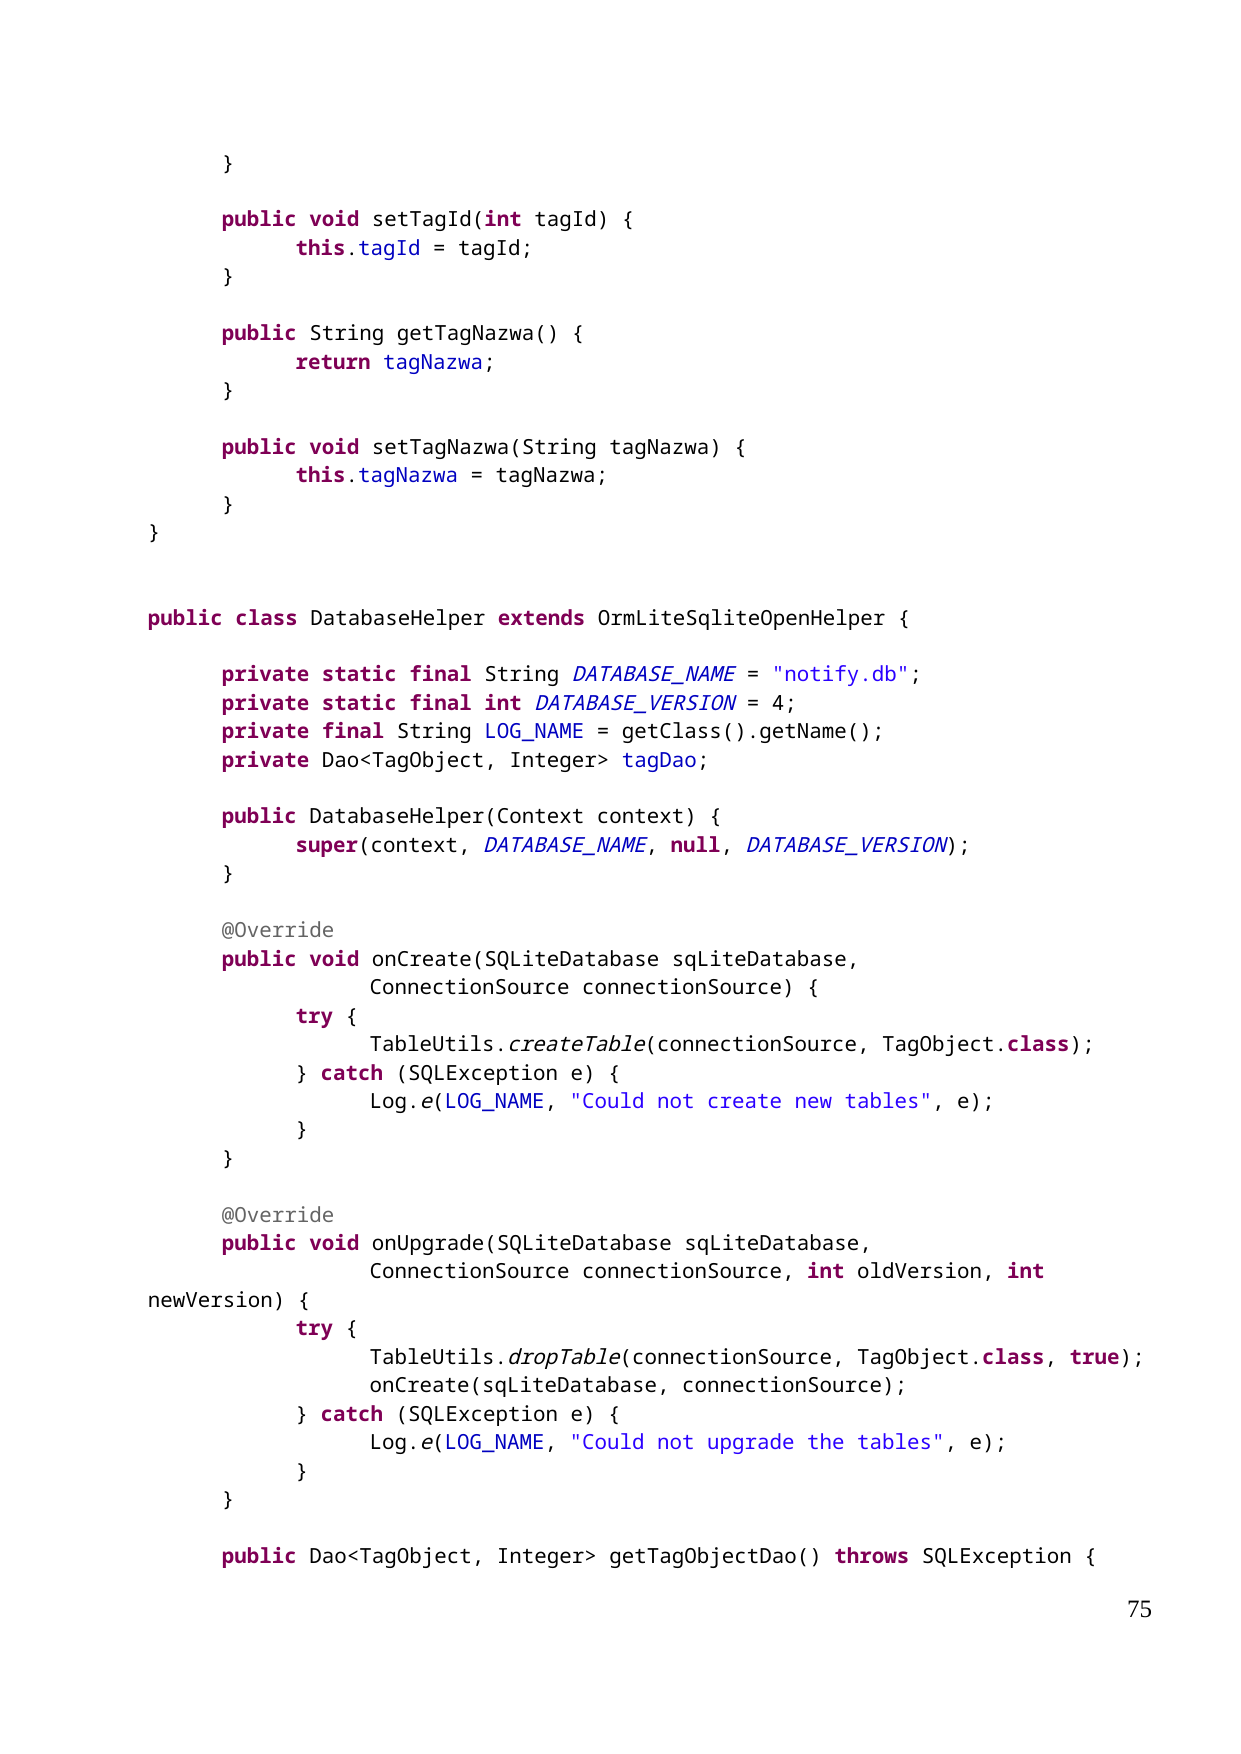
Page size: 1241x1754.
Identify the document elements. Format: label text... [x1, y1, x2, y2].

text private static final String DATABASE_NAME = "notify.db"; [148, 659, 1152, 688]
text public void onCreate(SQLiteDatabase sqLiteDatabase, [148, 944, 1152, 972]
text Log.e(LOG_NAME, "Could not upgrade the tables", e); [148, 1427, 1152, 1456]
text } [148, 1456, 1152, 1484]
text onCreate(sqLiteDatabase, connectionSource); [148, 1370, 1152, 1399]
text } [148, 517, 1152, 546]
text try { [148, 1001, 1152, 1029]
text public String getTagNazwa() { [148, 318, 1152, 347]
text try { [148, 1313, 1152, 1342]
text this.tagNazwa = tagNazwa; [148, 461, 1152, 489]
text } catch (SQLException e) { [148, 1058, 1152, 1086]
text private static final int DATABASE_VERSION = 4; [148, 688, 1152, 716]
text } [148, 148, 1152, 176]
text } [148, 489, 1152, 517]
text public void onUpgrade(SQLiteDatabase sqLiteDatabase, [148, 1228, 1152, 1257]
text public void setTagNazwa(String tagNazwa) { [148, 432, 1152, 461]
text } [148, 858, 1152, 887]
text } [148, 261, 1152, 290]
text TableUtils.dropTable(connectionSource, TagObject.class, true); [148, 1342, 1152, 1370]
text ConnectionSource connectionSource) { [148, 972, 1152, 1001]
text public Dao<TagObject, Integer> getTagObjectDao() throws SQLException { [148, 1541, 1152, 1569]
text Log.e(LOG_NAME, "Could not create new tables", e); [148, 1086, 1152, 1114]
text ConnectionSource connectionSource, int oldVersion, int newVersion) { [148, 1257, 1152, 1313]
text public void setTagId(int tagId) { [148, 204, 1152, 233]
text } [148, 1143, 1152, 1171]
text public class DatabaseHelper extends OrmLiteSqliteOpenHelper { [148, 603, 1152, 631]
text this.tagId = tagId; [148, 233, 1152, 261]
text } catch (SQLException e) { [148, 1399, 1152, 1427]
text super(context, DATABASE_NAME, null, DATABASE_VERSION); [148, 830, 1152, 858]
text @Override [148, 1200, 1152, 1228]
text @Override [148, 915, 1152, 944]
text TableUtils.createTable(connectionSource, TagObject.class); [148, 1029, 1152, 1058]
text private Dao<TagObject, Integer> tagDao; [148, 745, 1152, 773]
text return tagNazwa; [148, 347, 1152, 375]
text } [148, 375, 1152, 404]
text public DatabaseHelper(Context context) { [148, 802, 1152, 830]
text } [148, 1484, 1152, 1513]
text } [148, 1114, 1152, 1143]
text private final String LOG_NAME = getClass().getName(); [148, 716, 1152, 745]
